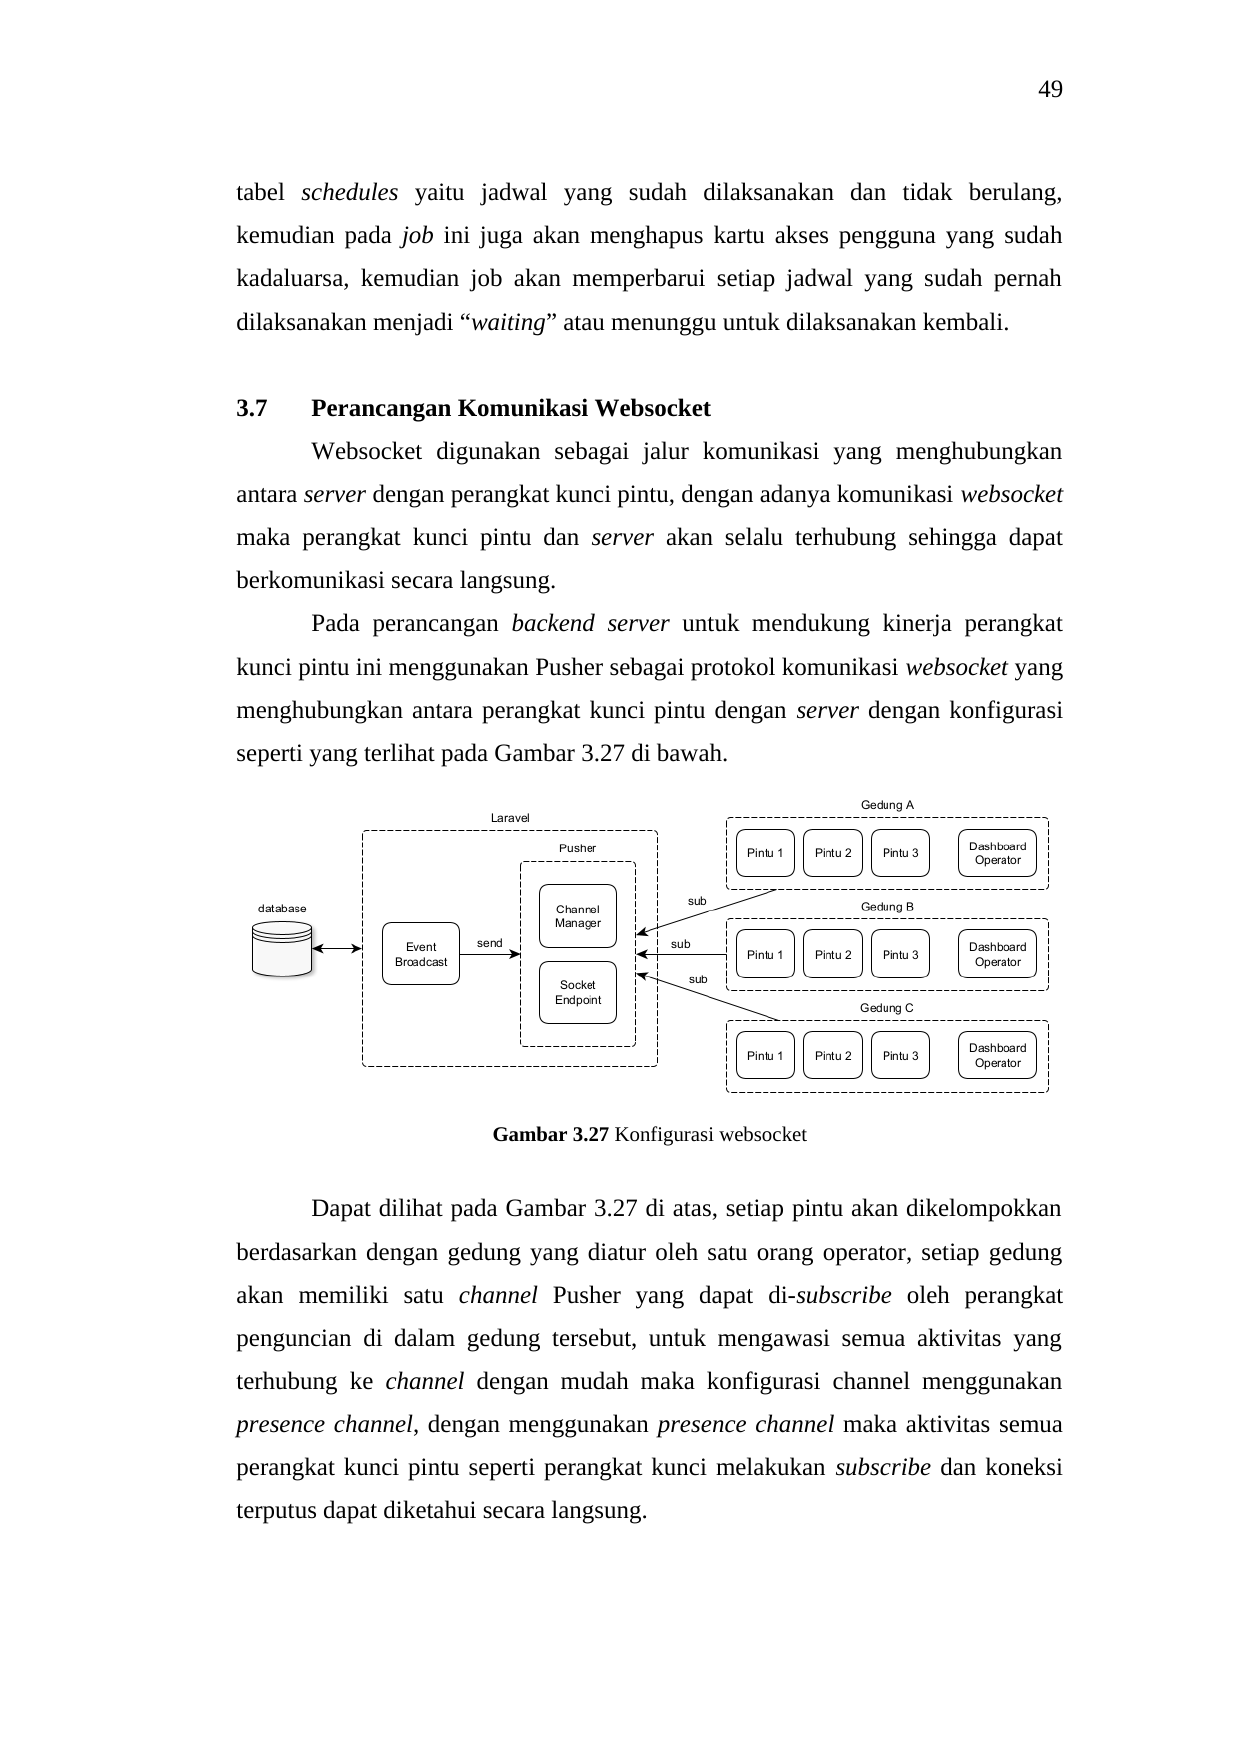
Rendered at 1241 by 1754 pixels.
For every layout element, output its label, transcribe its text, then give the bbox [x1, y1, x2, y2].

picture [237, 781, 1063, 1107]
text Gambar 3.27 Konfigurasi websocket [236, 1121, 1063, 1146]
text Perancangan Komunikasi Websocket [236, 393, 1063, 422]
text Dapat dilihat pada Gambar 3.27 di atas, setiap pintu akan dikelompokkan berdasarkan dengan gedung yang diatur oleh satu orang operator, setiap gedung akan memiliki satu channel Pusher yang dapat di-subscribe oleh perangkat penguncian di dalam gedung tersebut, untuk mengawasi semua aktivitas yang terhubung ke channel dengan mudah maka konfigurasi channel menggunakan presence channel, dengan menggunakan presence channel maka aktivitas semua perangkat kunci pintu seperti perangkat kunci melakukan subscribe dan koneksi terputus dapat diketahui secara langsung. [236, 1193, 1063, 1524]
text Pada perancangan backend server untuk mendukung kinerja perangkat kunci pintu ini menggunakan Pusher sebagai protokol komunikasi websocket yang menghubungkan antara perangkat kunci pintu dengan server dengan konfigurasi seperti yang terlihat pada Gambar 3.27 di bawah. [236, 608, 1063, 767]
text Websocket digunakan sebagai jalur komunikasi yang menghubungkan antara server dengan perangkat kunci pintu, dengan adanya komunikasi websocket maka perangkat kunci pintu dan server akan selalu terhubung sehingga dapat berkomunikasi secara langsung. [236, 436, 1063, 594]
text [236, 177, 1063, 335]
